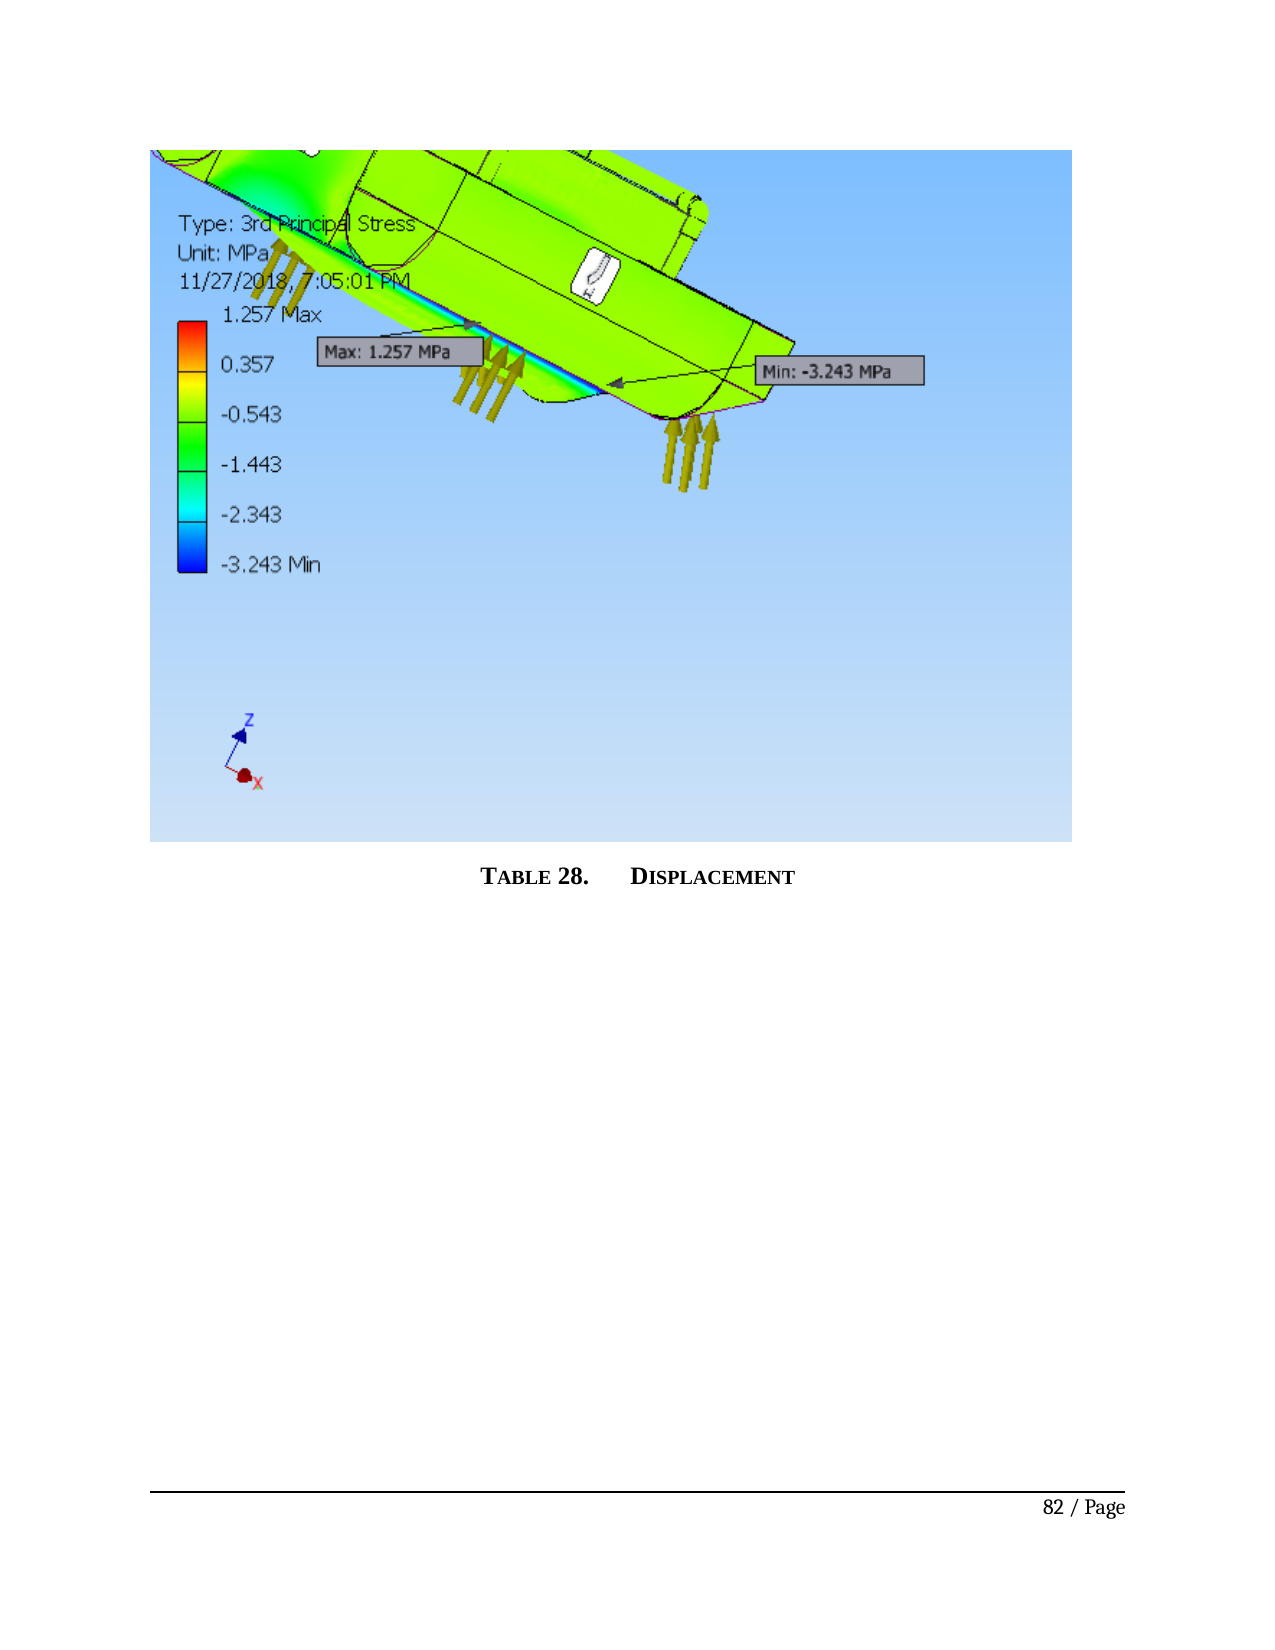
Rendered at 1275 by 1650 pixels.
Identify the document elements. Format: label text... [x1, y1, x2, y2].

text Displacement [150, 861, 1125, 889]
picture [150, 150, 1072, 842]
